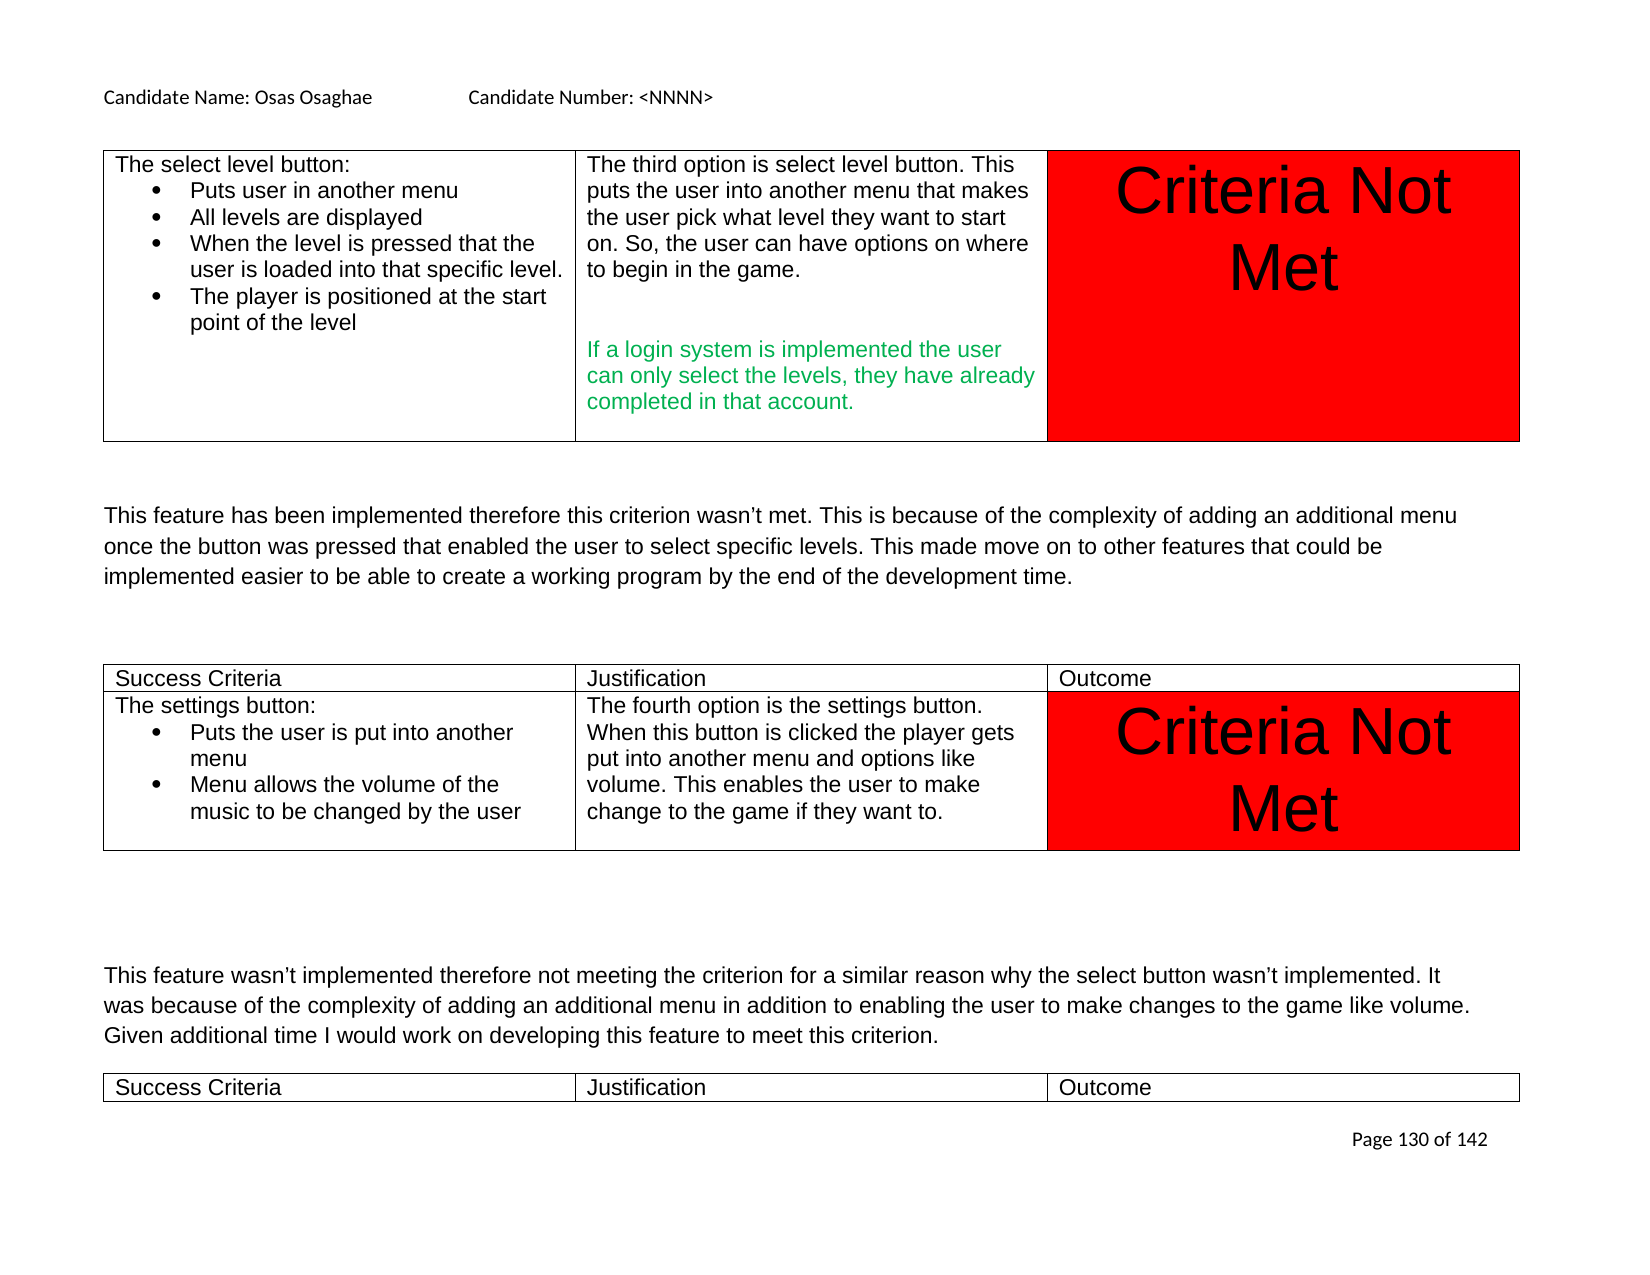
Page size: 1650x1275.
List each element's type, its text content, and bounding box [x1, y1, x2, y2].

table_cell The settings button: Puts the user is put into another menu Menu allows the volume of the music to be changed by the user [104, 692, 575, 850]
table_header Outcome [1048, 665, 1519, 691]
table_header Justification [576, 1074, 1047, 1101]
table_header Justification [576, 665, 1047, 691]
table_header Outcome [1048, 1074, 1519, 1101]
table_cell The third option is select level button. This puts the user into another menu that makes the user pick what level they want to start on. So, the user can have options on where to begin in the game. If a login system is implemented the user can only select the levels, they have already completed in that account. [576, 151, 1047, 441]
text This feature has been implemented therefore this criterion wasn’t met. This is because of the complexity of adding an additional menu once the button was pressed that enabled the user to select specific levels. This made move on to other features that could be implemented easier to be able to create a working program by the end of the development time. [103, 502, 1487, 589]
table_cell Criteria Not Met [1048, 692, 1519, 850]
table_header Success Criteria [104, 1074, 575, 1101]
table_header Success Criteria [104, 665, 575, 691]
table_cell The select level button: Puts user in another menu All levels are displayed When the level is pressed that the user is loaded into that specific level. The player is positioned at the start point of the level [104, 151, 575, 441]
table_cell Criteria Not Met [1048, 151, 1519, 441]
table_cell The fourth option is the settings button. When this button is clicked the player gets put into another menu and options like volume. This enables the user to make change to the game if they want to. [576, 692, 1047, 850]
text This feature wasn’t implemented therefore not meeting the criterion for a similar reason why the select button wasn’t implemented. It was because of the complexity of adding an additional menu in addition to enabling the user to make changes to the game like volume. Given additional time I would work on developing this feature to meet this criterion. [103, 962, 1487, 1049]
